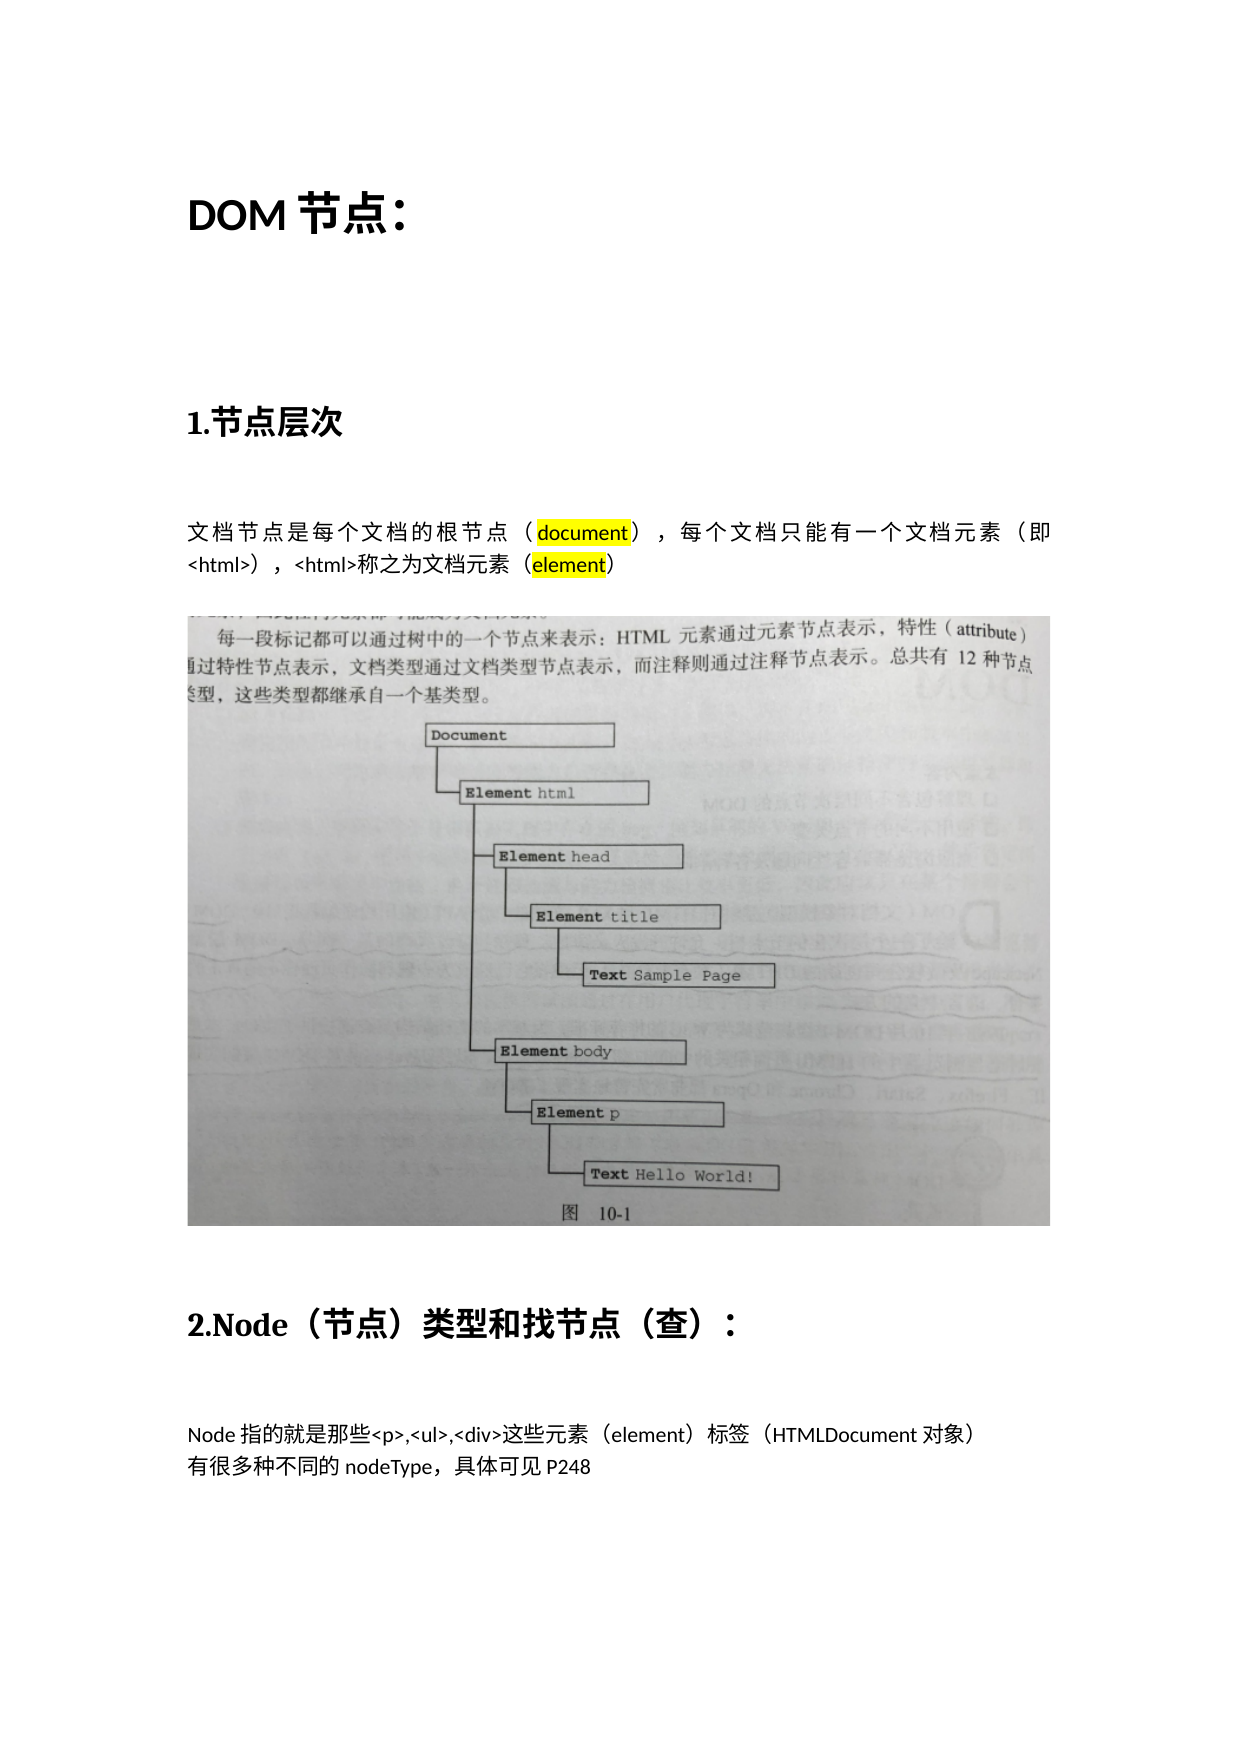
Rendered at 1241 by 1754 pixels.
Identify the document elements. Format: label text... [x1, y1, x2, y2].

text 文档节点是每个文档的根节点（document），每个文档只能有一个文档元素（即<html>），<html>称之为文档元素（element） [187, 514, 1053, 579]
text Node指的就是那些<p>,<ul>,<div>这些元素（element）标签（HTMLDocument对象） [187, 1416, 1053, 1449]
subtitle 2.Node（节点）类型和找节点（查）： [187, 1289, 1053, 1354]
subtitle 1.节点层次 [187, 387, 1053, 452]
text 有很多种不同的nodeType，具体可见P248 [187, 1449, 1053, 1481]
picture [187, 616, 1050, 1226]
subtitle DOM节点： [187, 162, 1053, 259]
